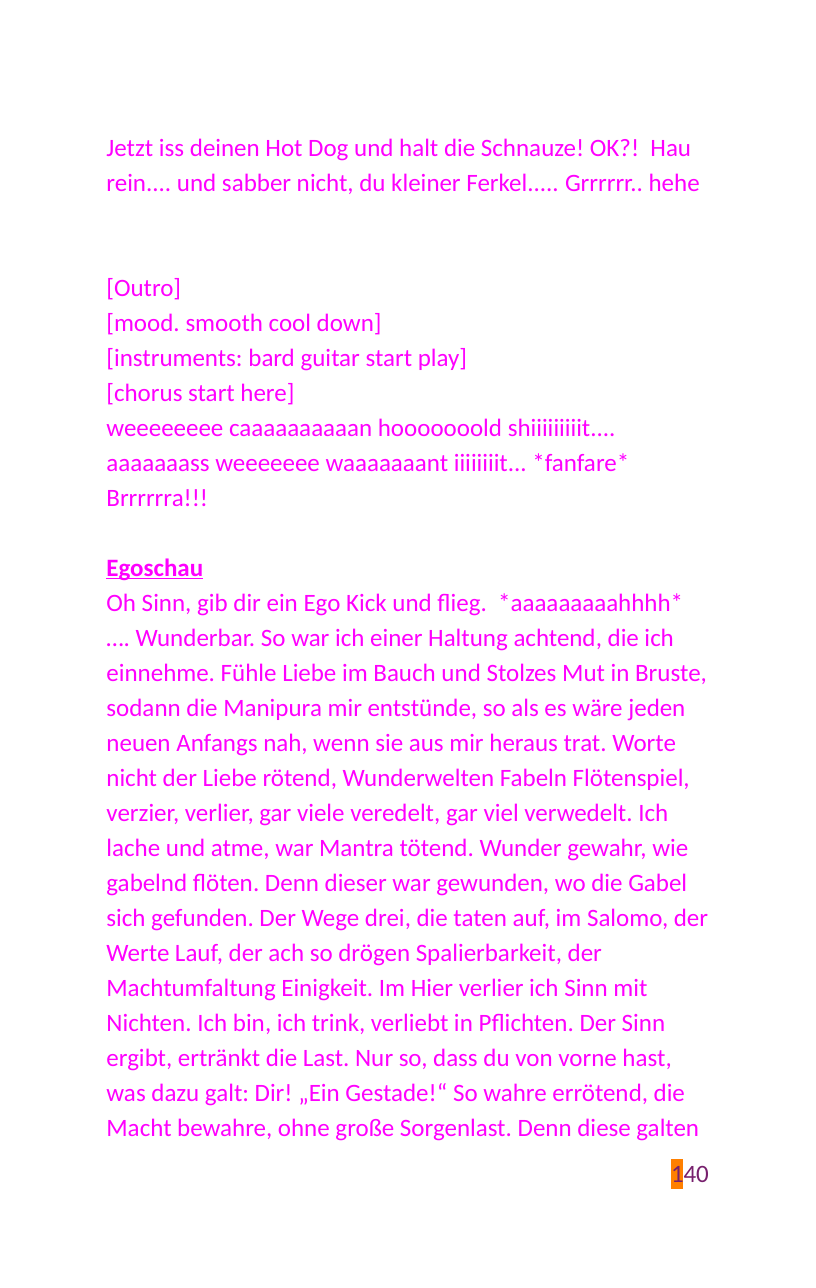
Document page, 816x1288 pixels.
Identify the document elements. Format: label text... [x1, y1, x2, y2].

text [instruments: bard guitar start play] [106, 342, 709, 372]
text [Outro] [106, 272, 709, 302]
text weeeeeeee caaaaaaaaaan hooooooold shiiiiiiiiit.... aaaaaaass weeeeeee waaaaaaant iiiiiiiit... *fanfare* Brrrrrra!!! [106, 412, 709, 512]
text [mood. smooth cool down] [106, 307, 709, 337]
text Egoschau [106, 552, 709, 582]
text [chorus start here] [106, 377, 709, 407]
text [106, 587, 709, 1142]
text Jetzt iss deinen Hot Dog und halt die Schnauze! OK?! Hau rein.... und sabber nicht, du kleiner Ferkel..... Grrrrrr.. hehe [106, 132, 709, 197]
